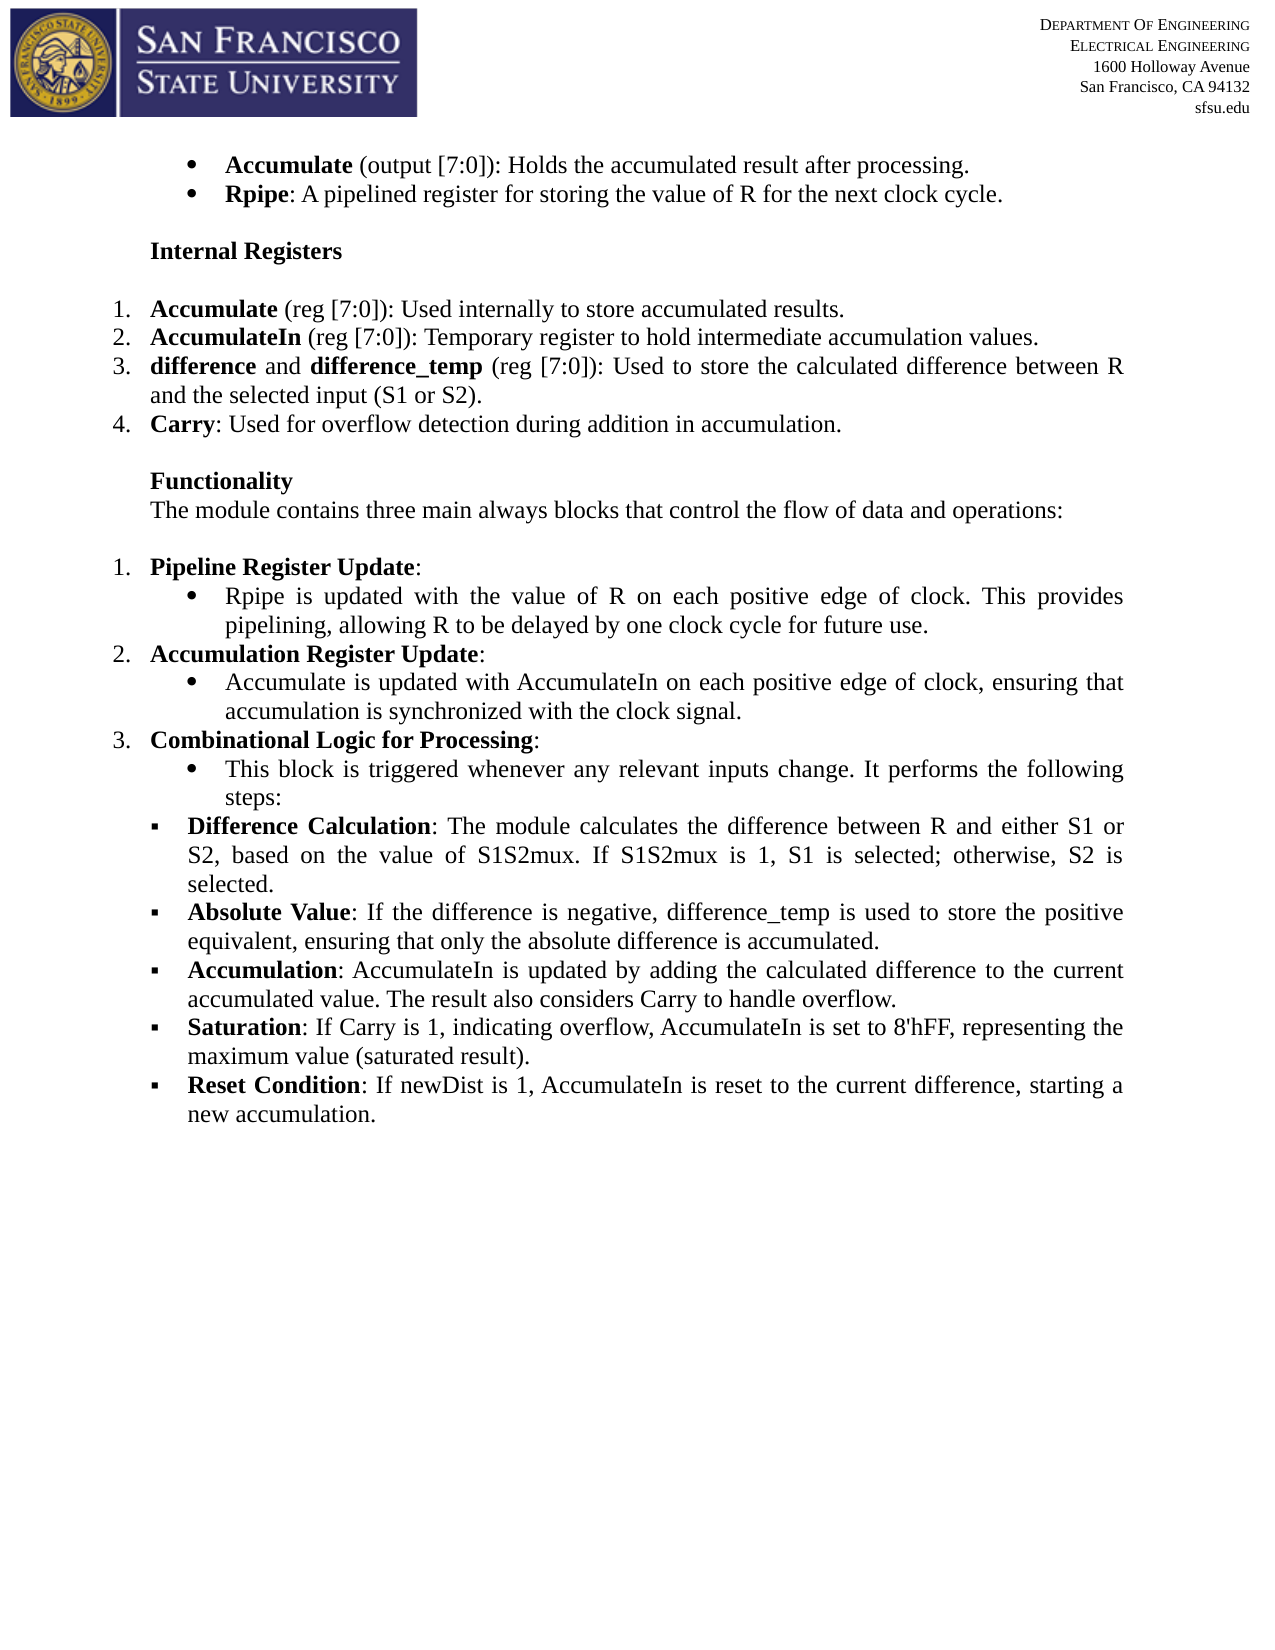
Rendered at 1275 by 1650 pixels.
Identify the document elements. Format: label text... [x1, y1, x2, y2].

list Difference Calculation: The module calculates the difference between R and either S1 or S2, based on the value of S1S2mux. If S1S2mux is 1, S1 is selected; otherwise, S2 is selected. [150, 811, 1125, 897]
list Rpipe: A pipelined register for storing the value of R for the next clock cycle. [187, 179, 1125, 207]
list Accumulate is updated with AccumulateIn on each positive edge of clock, ensuring that accumulation is synchronized with the clock signal. [187, 667, 1125, 725]
picture [10, 7, 419, 117]
list Carry: Used for overflow detection during addition in accumulation. [112, 409, 1125, 437]
list Rpipe is updated with the value of R on each positive edge of clock. This provides pipelining, allowing R to be delayed by one clock cycle for future use. [187, 581, 1125, 639]
list Reset Condition: If newDist is 1, AccumulateIn is reset to the current difference, starting a new accumulation. [150, 1070, 1125, 1127]
list Pipeline Register Update: [112, 552, 1125, 581]
list The module contains three main always blocks that control the flow of data and operations: [150, 495, 1125, 524]
list Functionality [150, 466, 1125, 495]
list Accumulate (output [7:0]): Holds the accumulated result after processing. [187, 150, 1125, 179]
list Accumulation Register Update: [112, 639, 1125, 667]
list Combinational Logic for Processing: [112, 725, 1125, 754]
list AccumulateIn (reg [7:0]): Temporary register to hold intermediate accumulation values. [112, 322, 1125, 351]
list Internal Registers [150, 236, 1125, 265]
list Saturation: If Carry is 1, indicating overflow, AccumulateIn is set to 8'hFF, representing the maximum value (saturated result). [150, 1012, 1125, 1070]
list Absolute Value: If the difference is negative, difference_temp is used to store the positive equivalent, ensuring that only the absolute difference is accumulated. [150, 897, 1125, 955]
list This block is triggered whenever any relevant inputs change. It performs the following steps: [187, 754, 1125, 811]
list Accumulate (reg [7:0]): Used internally to store accumulated results. [112, 294, 1125, 322]
list Accumulation: AccumulateIn is updated by adding the calculated difference to the current accumulated value. The result also considers Carry to handle overflow. [150, 955, 1125, 1012]
list difference and difference_temp (reg [7:0]): Used to store the calculated difference between R and the selected input (S1 or S2). [112, 351, 1125, 409]
